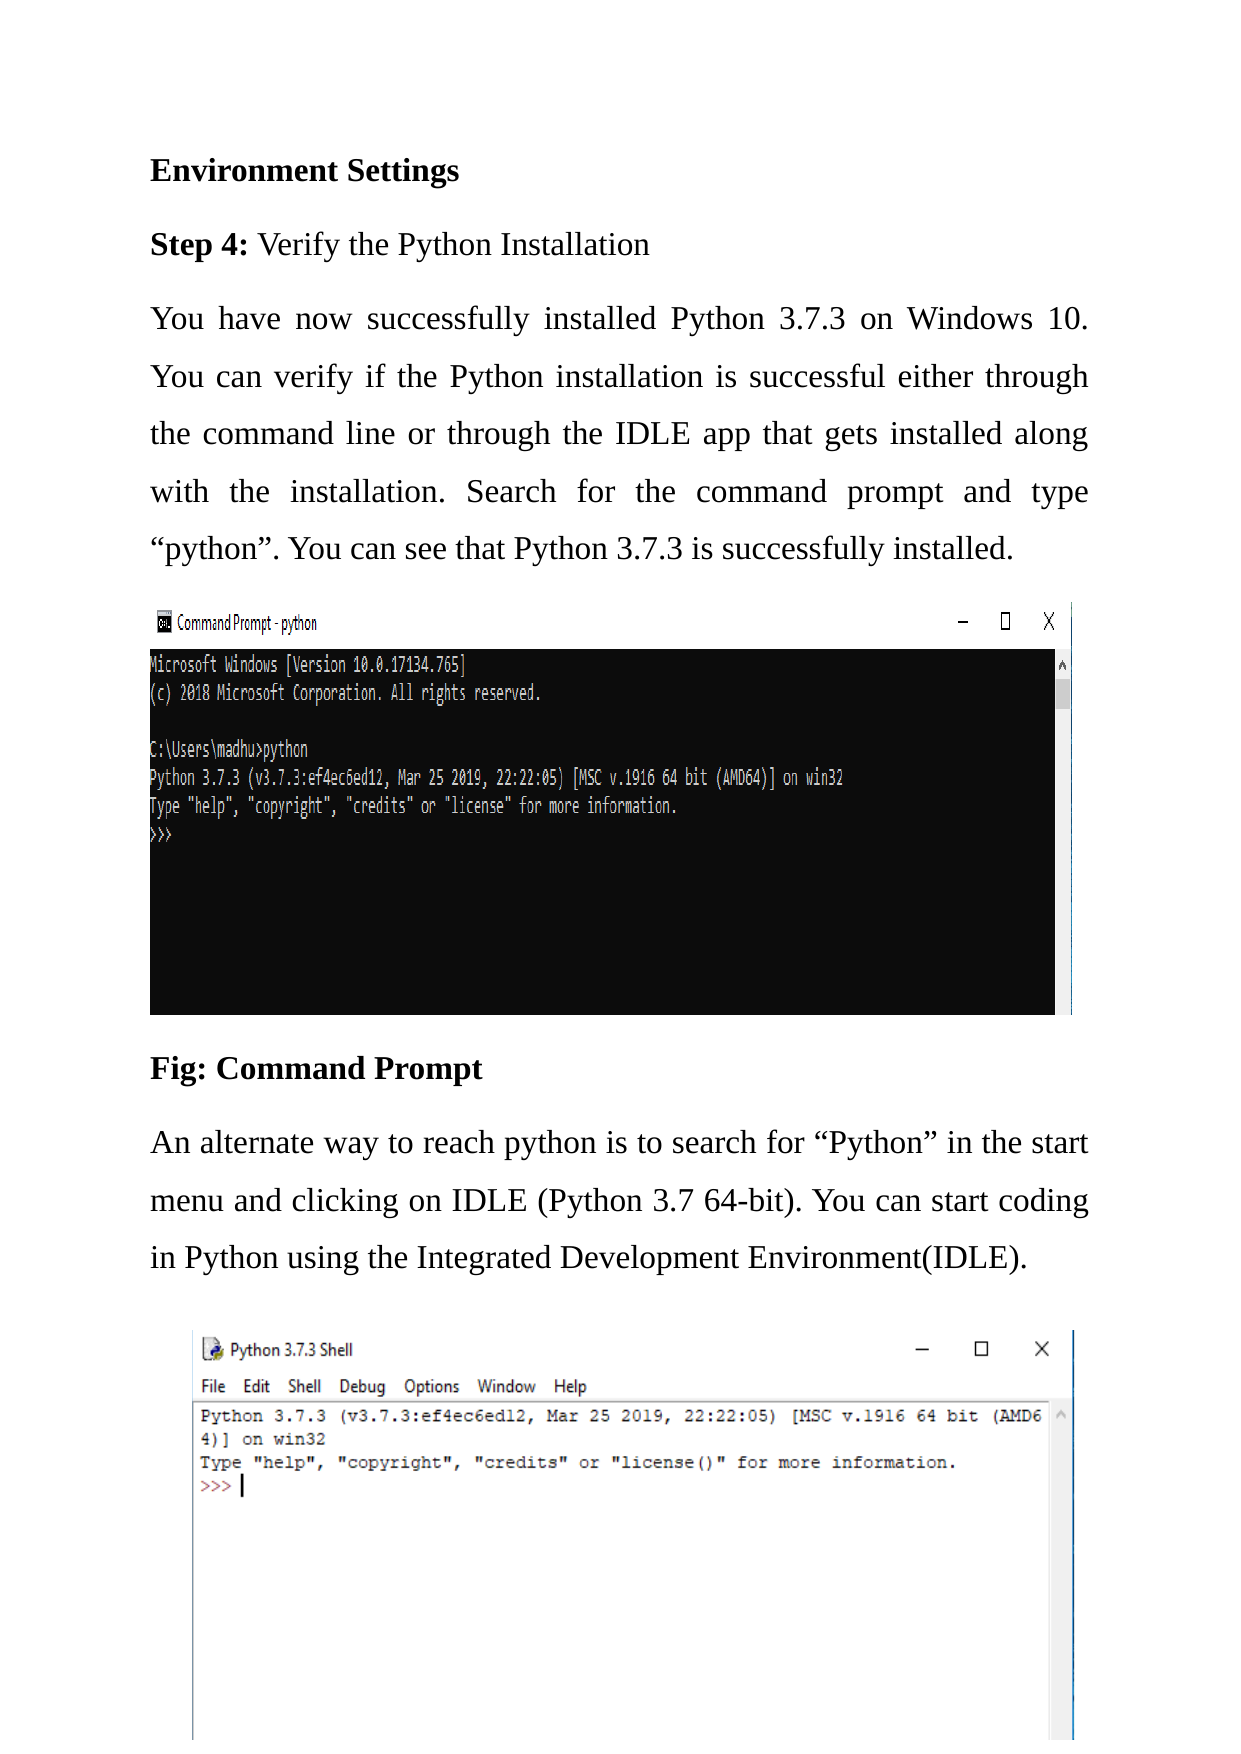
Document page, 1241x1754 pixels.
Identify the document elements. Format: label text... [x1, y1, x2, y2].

text Step 4: Verify the Python Installation [150, 224, 1090, 262]
text Environment Settings [150, 150, 1090, 188]
text Fig: Command Prompt [150, 1049, 1090, 1087]
picture [150, 602, 1072, 1015]
text An alternate way to reach python is to search for “Python” in the start menu and clicking on IDLE (Python 3.7 64-bit). You can start coding in Python using the Integrated Development Environment(IDLE). [150, 1123, 1090, 1276]
text You have now successfully installed Python 3.7.3 on Windows 10. You can verify if the Python installation is successful either through the command line or through the IDLE app that gets installed along with the installation. Search for the command prompt and type “python”. You can see that Python 3.7.3 is successfully installed. [150, 298, 1090, 567]
picture [192, 1330, 1075, 1740]
